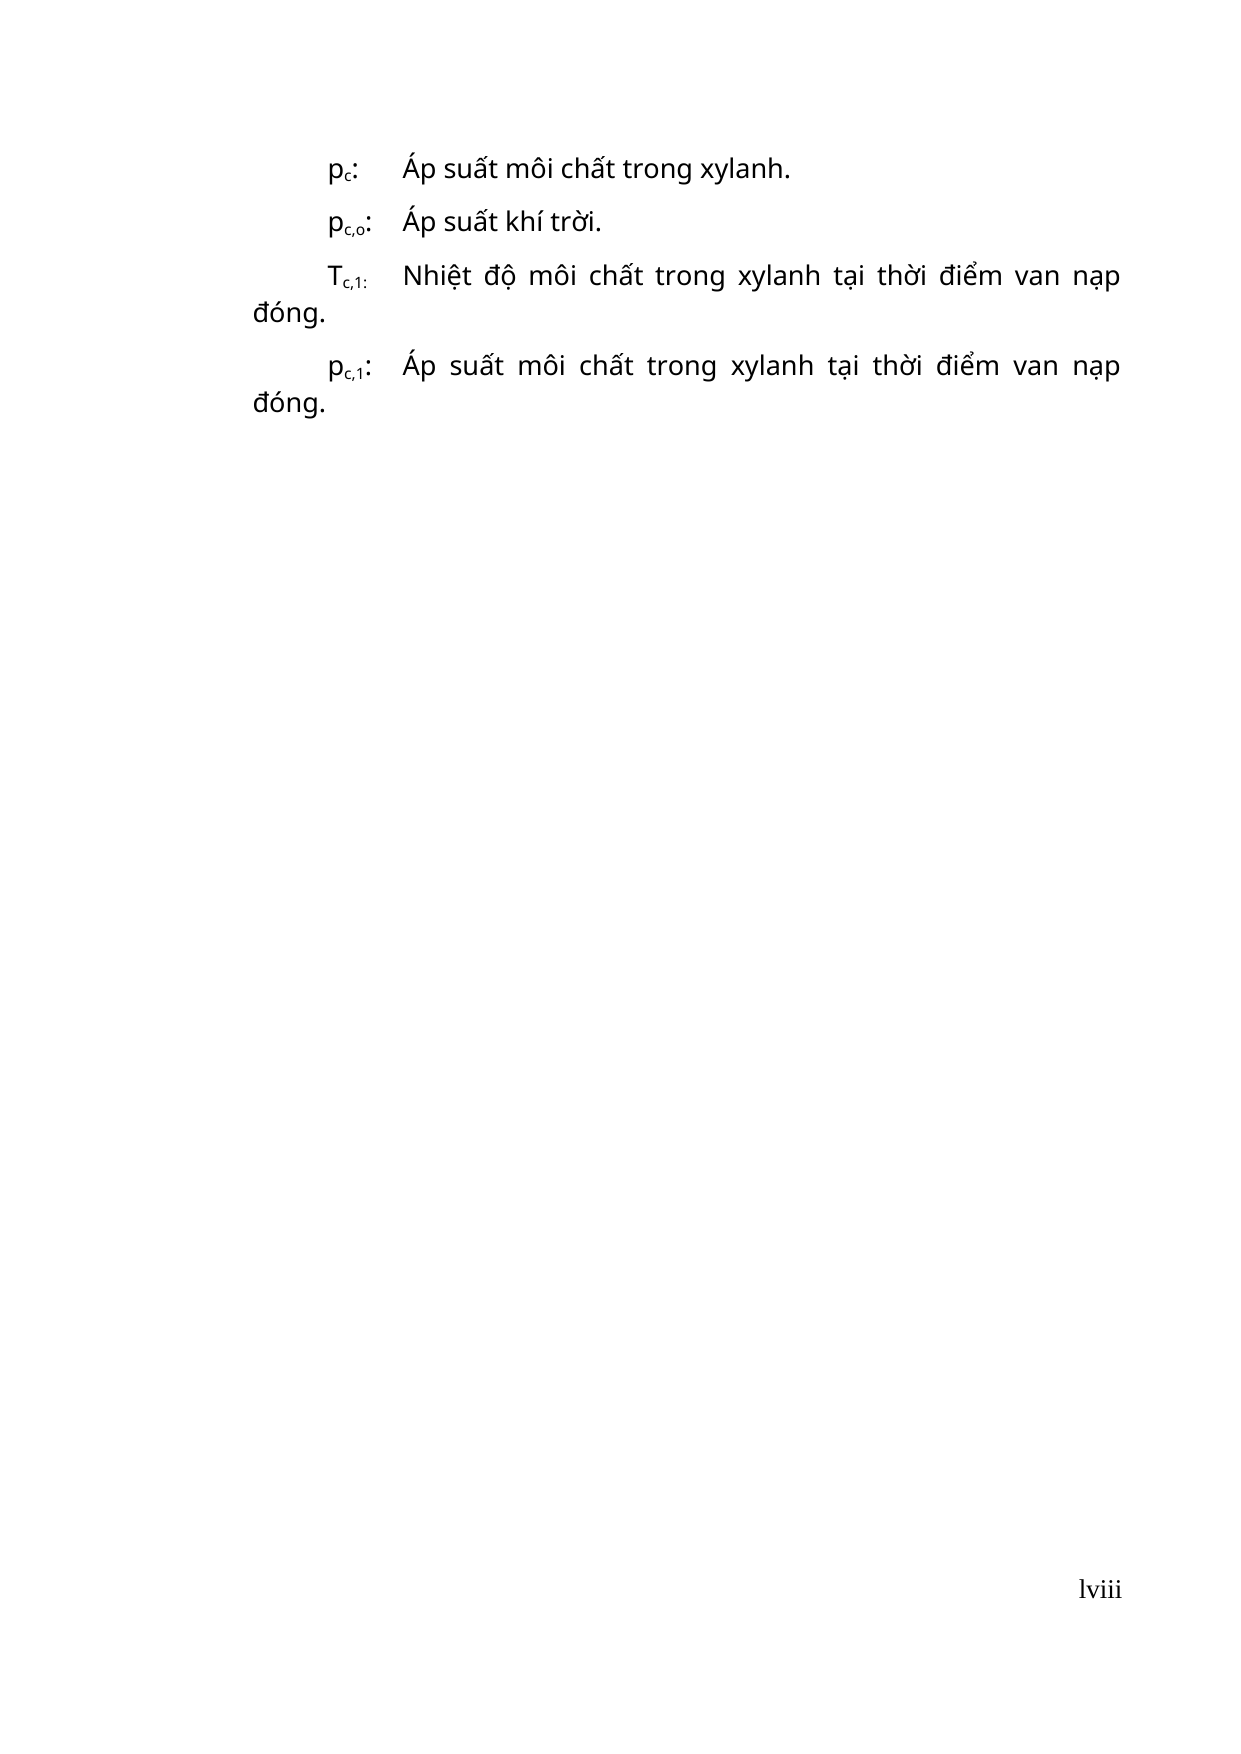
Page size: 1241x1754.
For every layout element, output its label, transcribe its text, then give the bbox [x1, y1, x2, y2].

text pc,1: Áp suất môi chất trong xylanh tại thời điểm van nạp đóng. [252, 347, 1122, 421]
text pc,o: Áp suất khí trời. [252, 203, 1122, 240]
text pc: Áp suất môi chất trong xylanh. [252, 149, 1122, 186]
text Tc,1: Nhiệt độ môi chất trong xylanh tại thời điểm van nạp đóng. [252, 256, 1122, 330]
